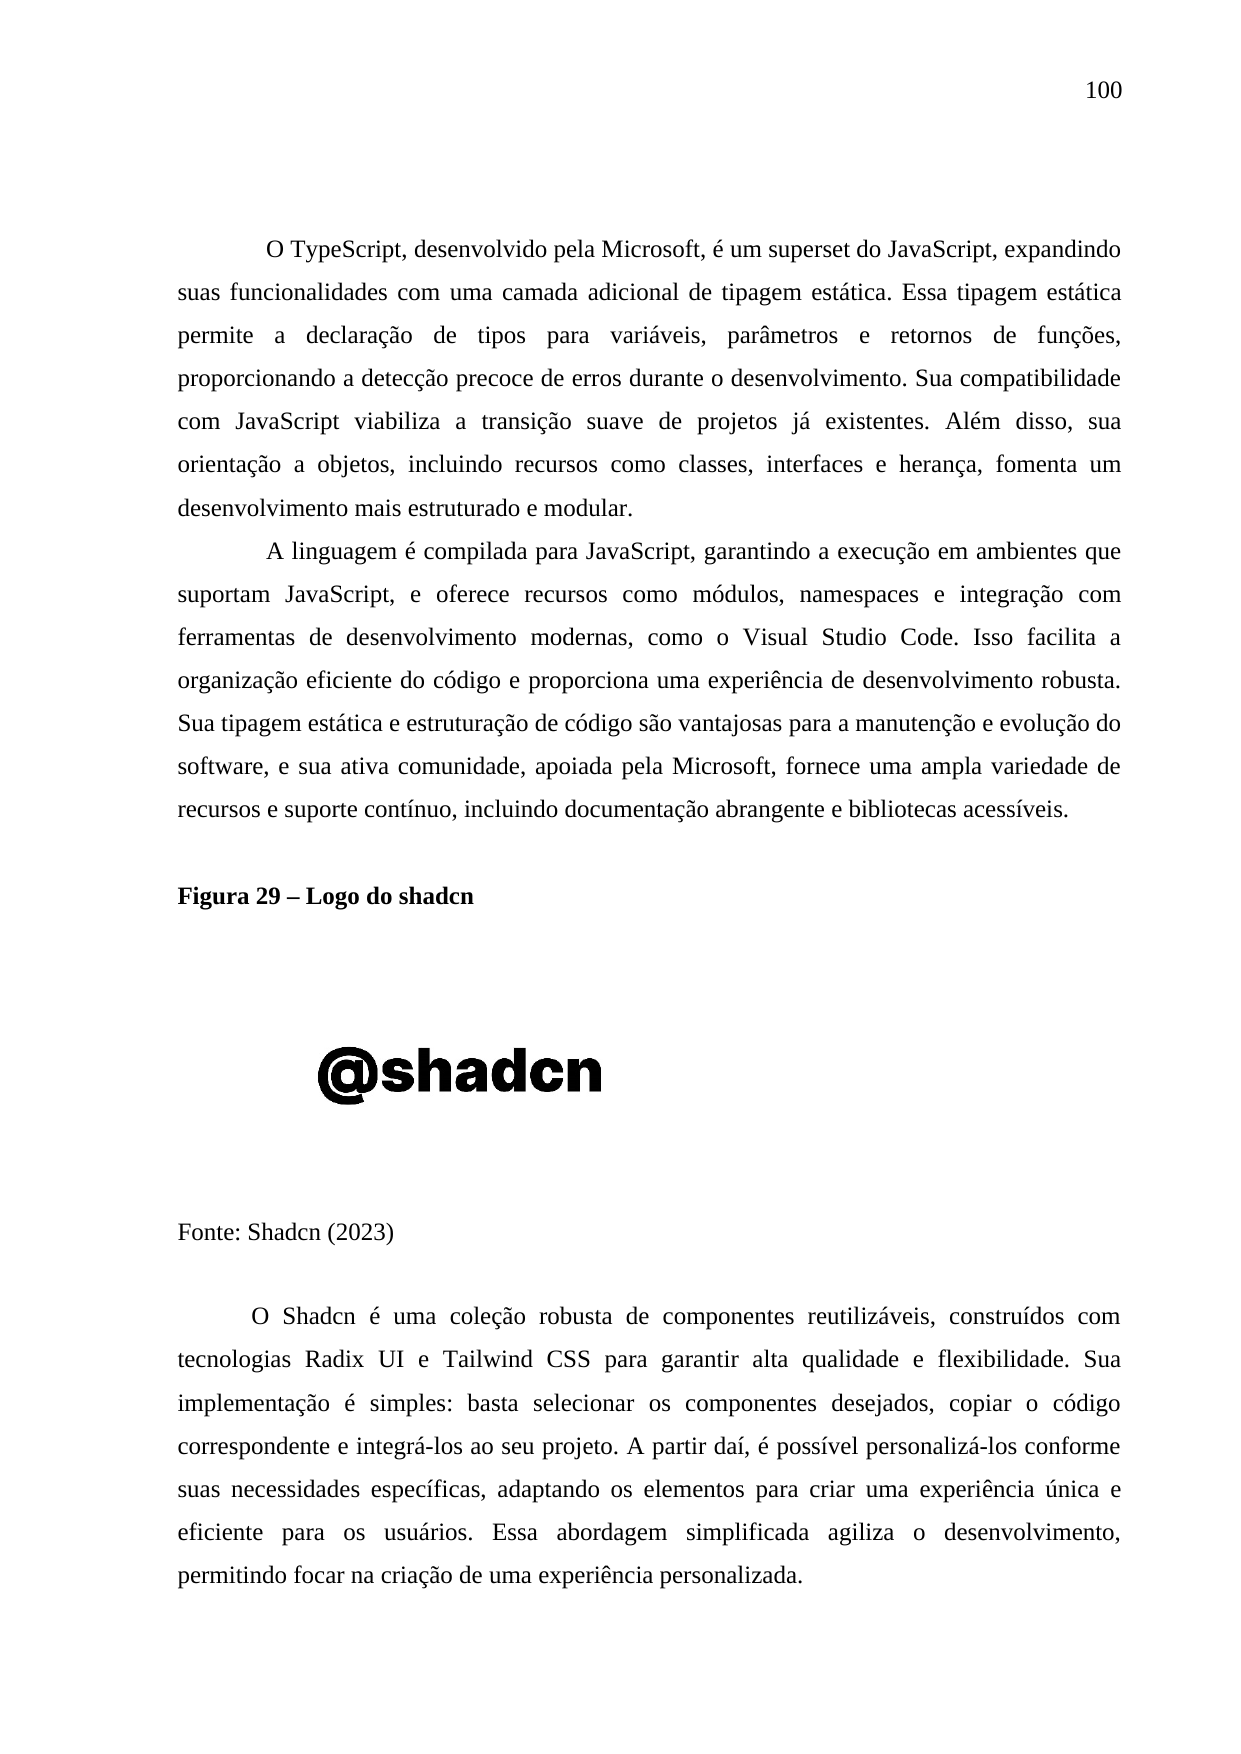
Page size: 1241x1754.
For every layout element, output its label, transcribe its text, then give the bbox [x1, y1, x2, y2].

text O Shadcn é uma coleção robusta de componentes reutilizáveis, construídos com tecnologias Radix UI e Tailwind CSS para garantir alta qualidade e flexibilidade. Sua implementação é simples: basta selecionar os componentes desejados, copiar o código correspondente e integrá-los ao seu projeto. A partir daí, é possível personalizá-los conforme suas necessidades específicas, adaptando os elementos para criar uma experiência única e eficiente para os usuários. Essa abordagem simplificada agiliza o desenvolvimento, permitindo focar na criação de uma experiência personalizada. [177, 1301, 1122, 1589]
text Fonte: Shadcn (2023) [177, 1217, 1122, 1246]
text A linguagem é compilada para JavaScript, garantindo a execução em ambientes que suportam JavaScript, e oferece recursos como módulos, namespaces e integração com ferramentas de desenvolvimento modernas, como o Visual Studio Code. Isso facilita a organização eficiente do código e proporciona uma experiência de desenvolvimento robusta. Sua tipagem estática e estruturação de código são vantajosas para a manutenção e evolução do software, e sua ativa comunidade, apoiada pela Microsoft, fornece uma ampla variedade de recursos e suporte contínuo, incluindo documentação abrangente e bibliotecas acessíveis. [177, 536, 1122, 823]
picture [177, 922, 741, 1217]
text O TypeScript, desenvolvido pela Microsoft, é um superset do JavaScript, expandindo suas funcionalidades com uma camada adicional de tipagem estática. Essa tipagem estática permite a declaração de tipos para variáveis, parâmetros e retornos de funções, proporcionando a detecção precoce de erros durante o desenvolvimento. Sua compatibilidade com JavaScript viabiliza a transição suave de projetos já existentes. Além disso, sua orientação a objetos, incluindo recursos como classes, interfaces e herança, fomenta um desenvolvimento mais estruturado e modular. [177, 234, 1122, 521]
text Figura 29 – Logo do shadcn [177, 881, 1122, 909]
